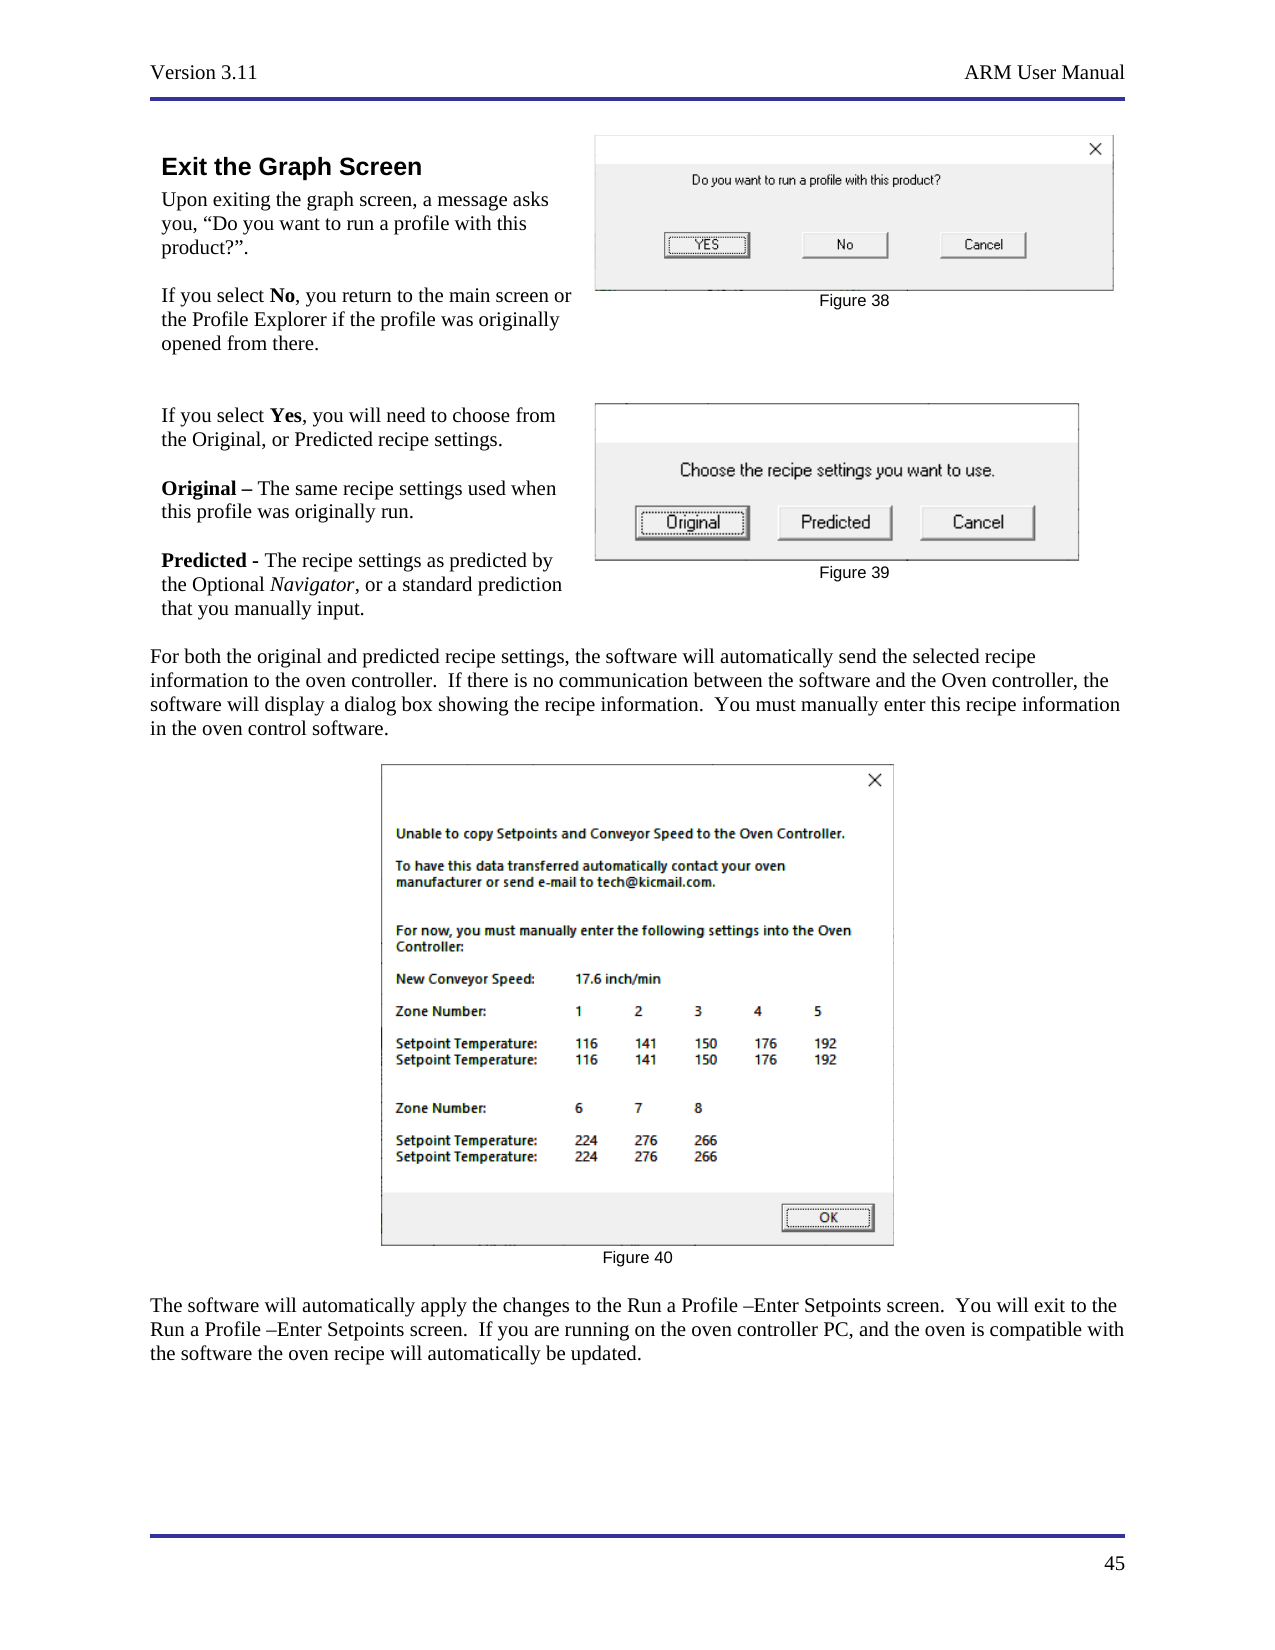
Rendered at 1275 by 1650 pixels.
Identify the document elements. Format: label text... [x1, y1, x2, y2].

picture [594, 403, 1080, 561]
picture [381, 764, 894, 1246]
text Figure 40 [150, 1248, 1125, 1267]
table_cell If you select Yes, you will need to choose from the Original, or Predicted recipe settings. Original – The same recipe settings used when this profile was originally run. Predicted - The recipe settings as predicted by the Optional Navigator, or a standard prediction that you manually input. [150, 403, 583, 620]
table_header Exit the Graph Screen Upon exiting the graph screen, a message asks you, “Do you want to run a profile with this product?”. If you select No, you return to the main screen or the Profile Explorer if the profile was originally opened from there. [150, 135, 583, 403]
text The software will automatically apply the changes to the Run a Profile –Enter Setpoints screen. You will exit to the Run a Profile –Enter Setpoints screen. If you are running on the oven controller PC, and the oven is compatible with the software the oven recipe will automatically be updated. [150, 1293, 1125, 1365]
picture [594, 135, 1114, 291]
table_header Figure 38 [584, 135, 1125, 403]
text For both the original and predicted recipe settings, the software will automatically send the selected recipe information to the oven controller. If there is no communication between the software and the Oven controller, the software will display a dialog box showing the recipe information. You must manually enter this recipe information in the oven control software. [150, 644, 1125, 740]
table_cell Figure 39 [584, 403, 1125, 620]
